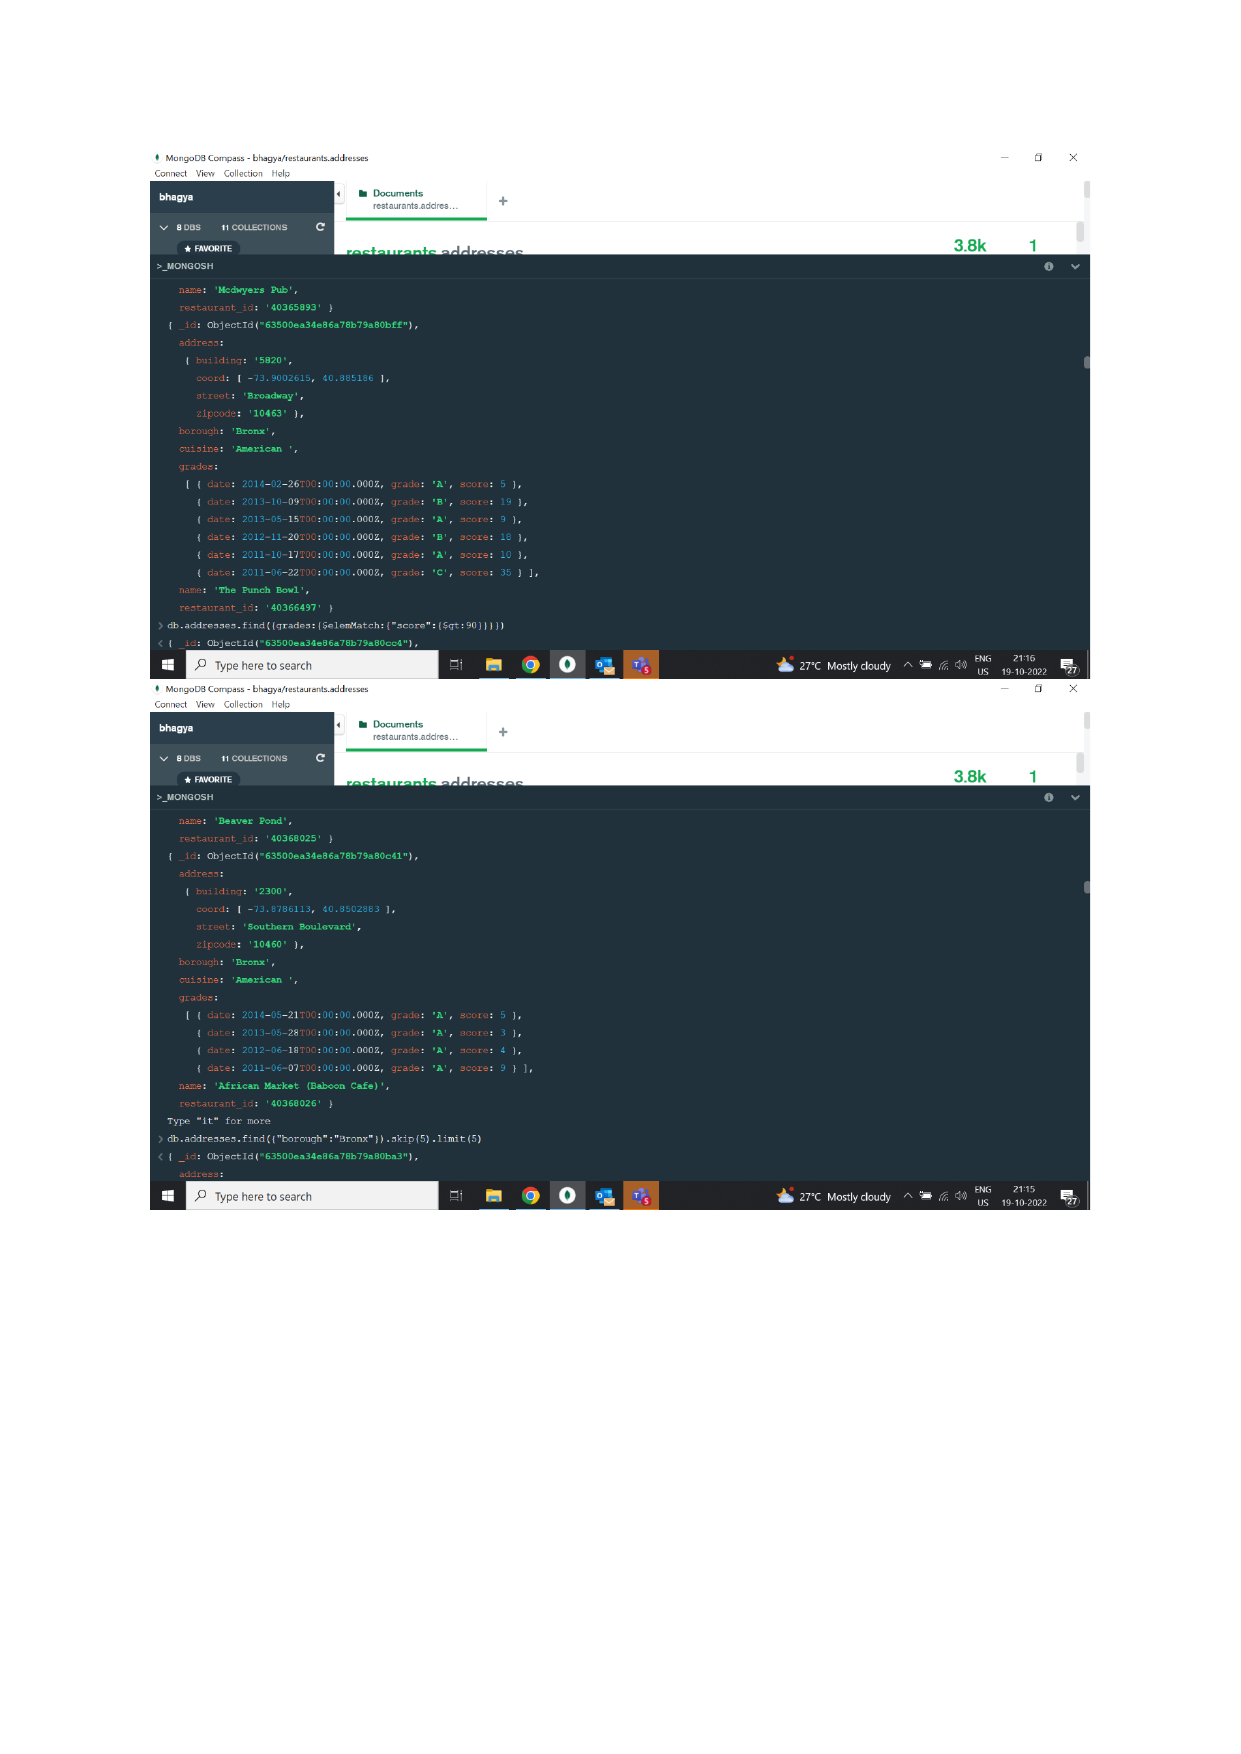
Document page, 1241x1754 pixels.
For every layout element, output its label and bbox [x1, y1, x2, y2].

picture [150, 681, 1091, 1210]
picture [150, 150, 1091, 679]
